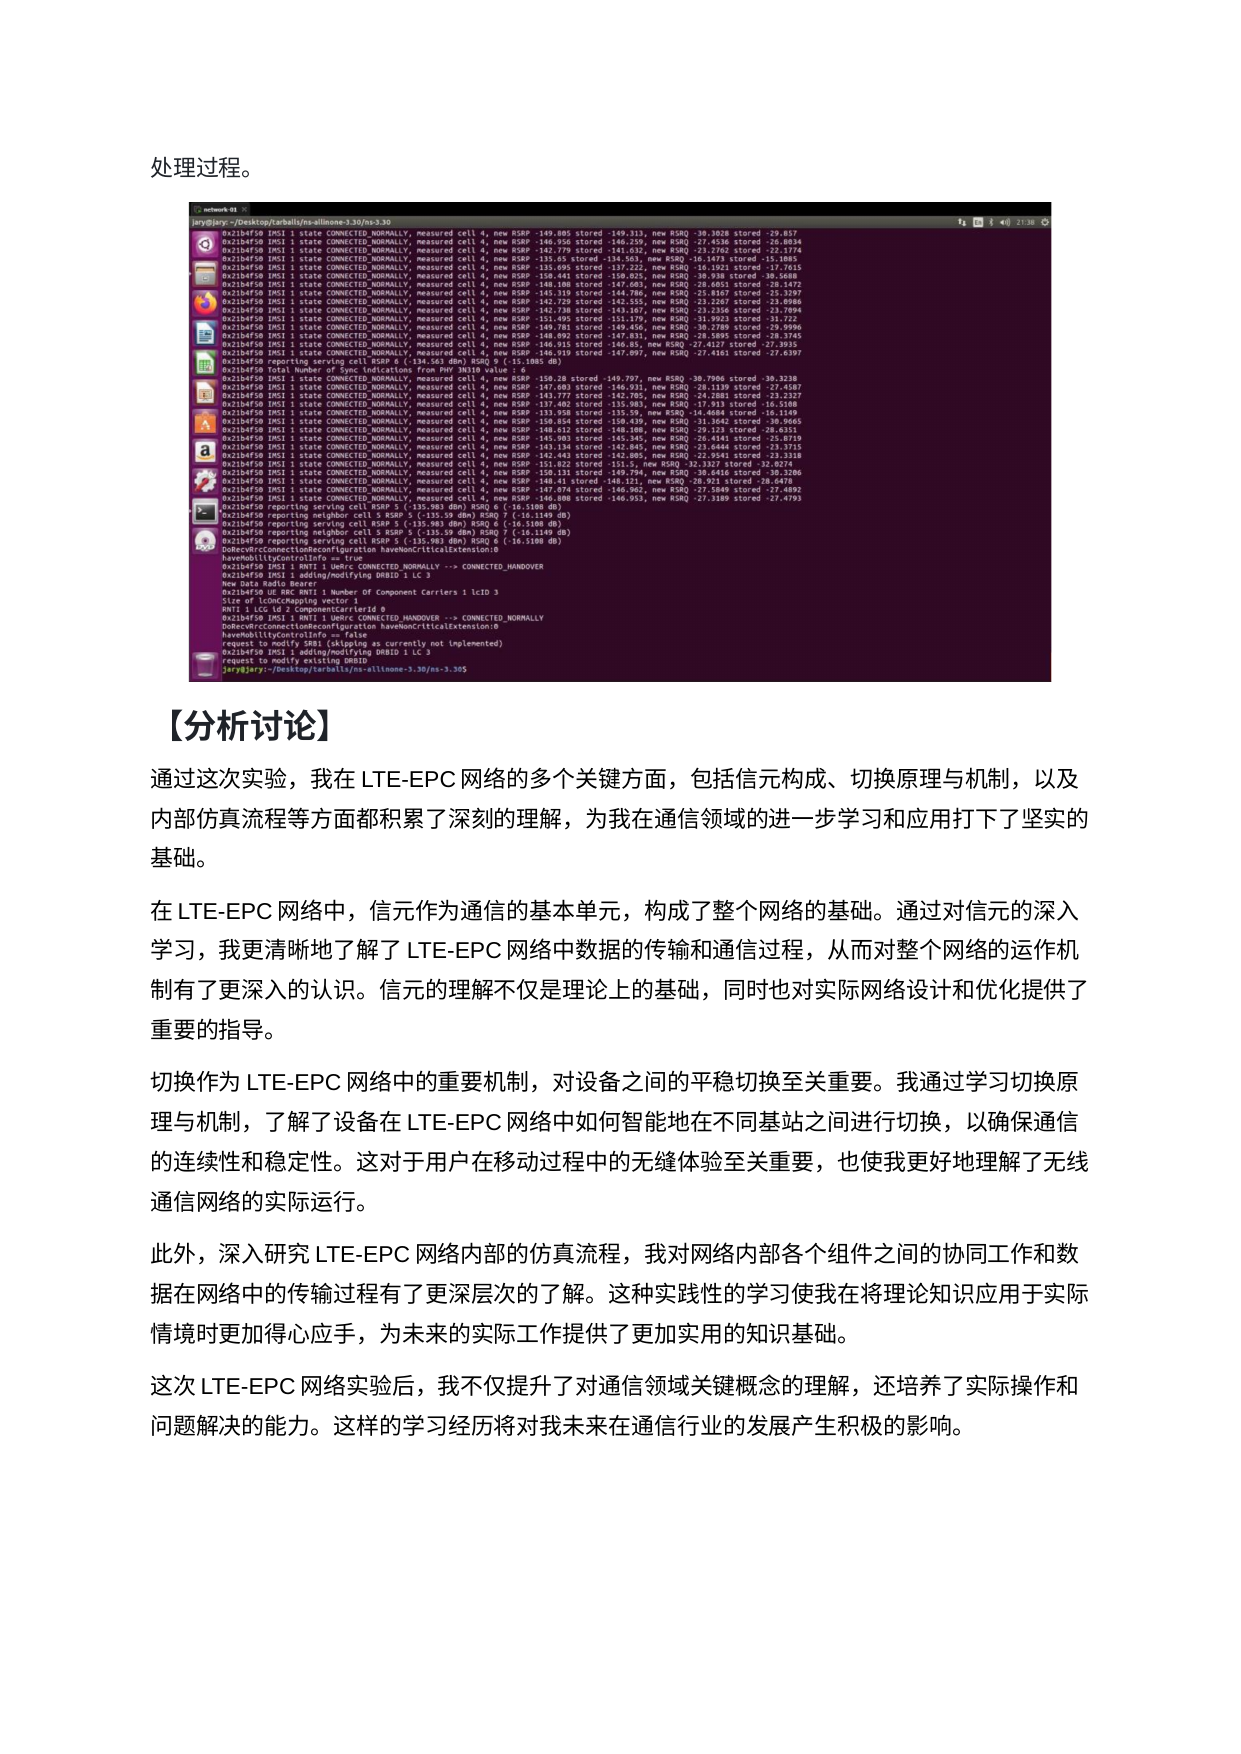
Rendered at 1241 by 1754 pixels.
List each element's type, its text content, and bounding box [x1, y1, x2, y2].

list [112, 150, 1090, 183]
text 通过这次实验，我在LTE-EPC网络的多个关键方面，包括信元构成、切换原理与机制，以及内部仿真流程等方面都积累了深刻的理解，为我在通信领域的进一步学习和应用打下了坚实的基础。 [150, 761, 1090, 873]
text 切换作为LTE-EPC网络中的重要机制，对设备之间的平稳切换至关重要。我通过学习切换原理与机制，了解了设备在LTE-EPC网络中如何智能地在不同基站之间进行切换，以确保通信的连续性和稳定性。这对于用户在移动过程中的无缝体验至关重要，也使我更好地理解了无线通信网络的实际运行。 [150, 1064, 1090, 1217]
text 此外，深入研究LTE-EPC网络内部的仿真流程，我对网络内部各个组件之间的协同工作和数据在网络中的传输过程有了更深层次的了解。这种实践性的学习使我在将理论知识应用于实际情境时更加得心应手，为未来的实际工作提供了更加实用的知识基础。 [150, 1236, 1090, 1349]
picture [188, 202, 1052, 682]
text 这次LTE-EPC网络实验后，我不仅提升了对通信领域关键概念的理解，还培养了实际操作和问题解决的能力。这样的学习经历将对我未来在通信行业的发展产生积极的影响。 [150, 1368, 1090, 1441]
text 在LTE-EPC网络中，信元作为通信的基本单元，构成了整个网络的基础。通过对信元的深入学习，我更清晰地了解了LTE-EPC网络中数据的传输和通信过程，从而对整个网络的运作机制有了更深入的认识。信元的理解不仅是理论上的基础，同时也对实际网络设计和优化提供了重要的指导。 [150, 893, 1090, 1045]
